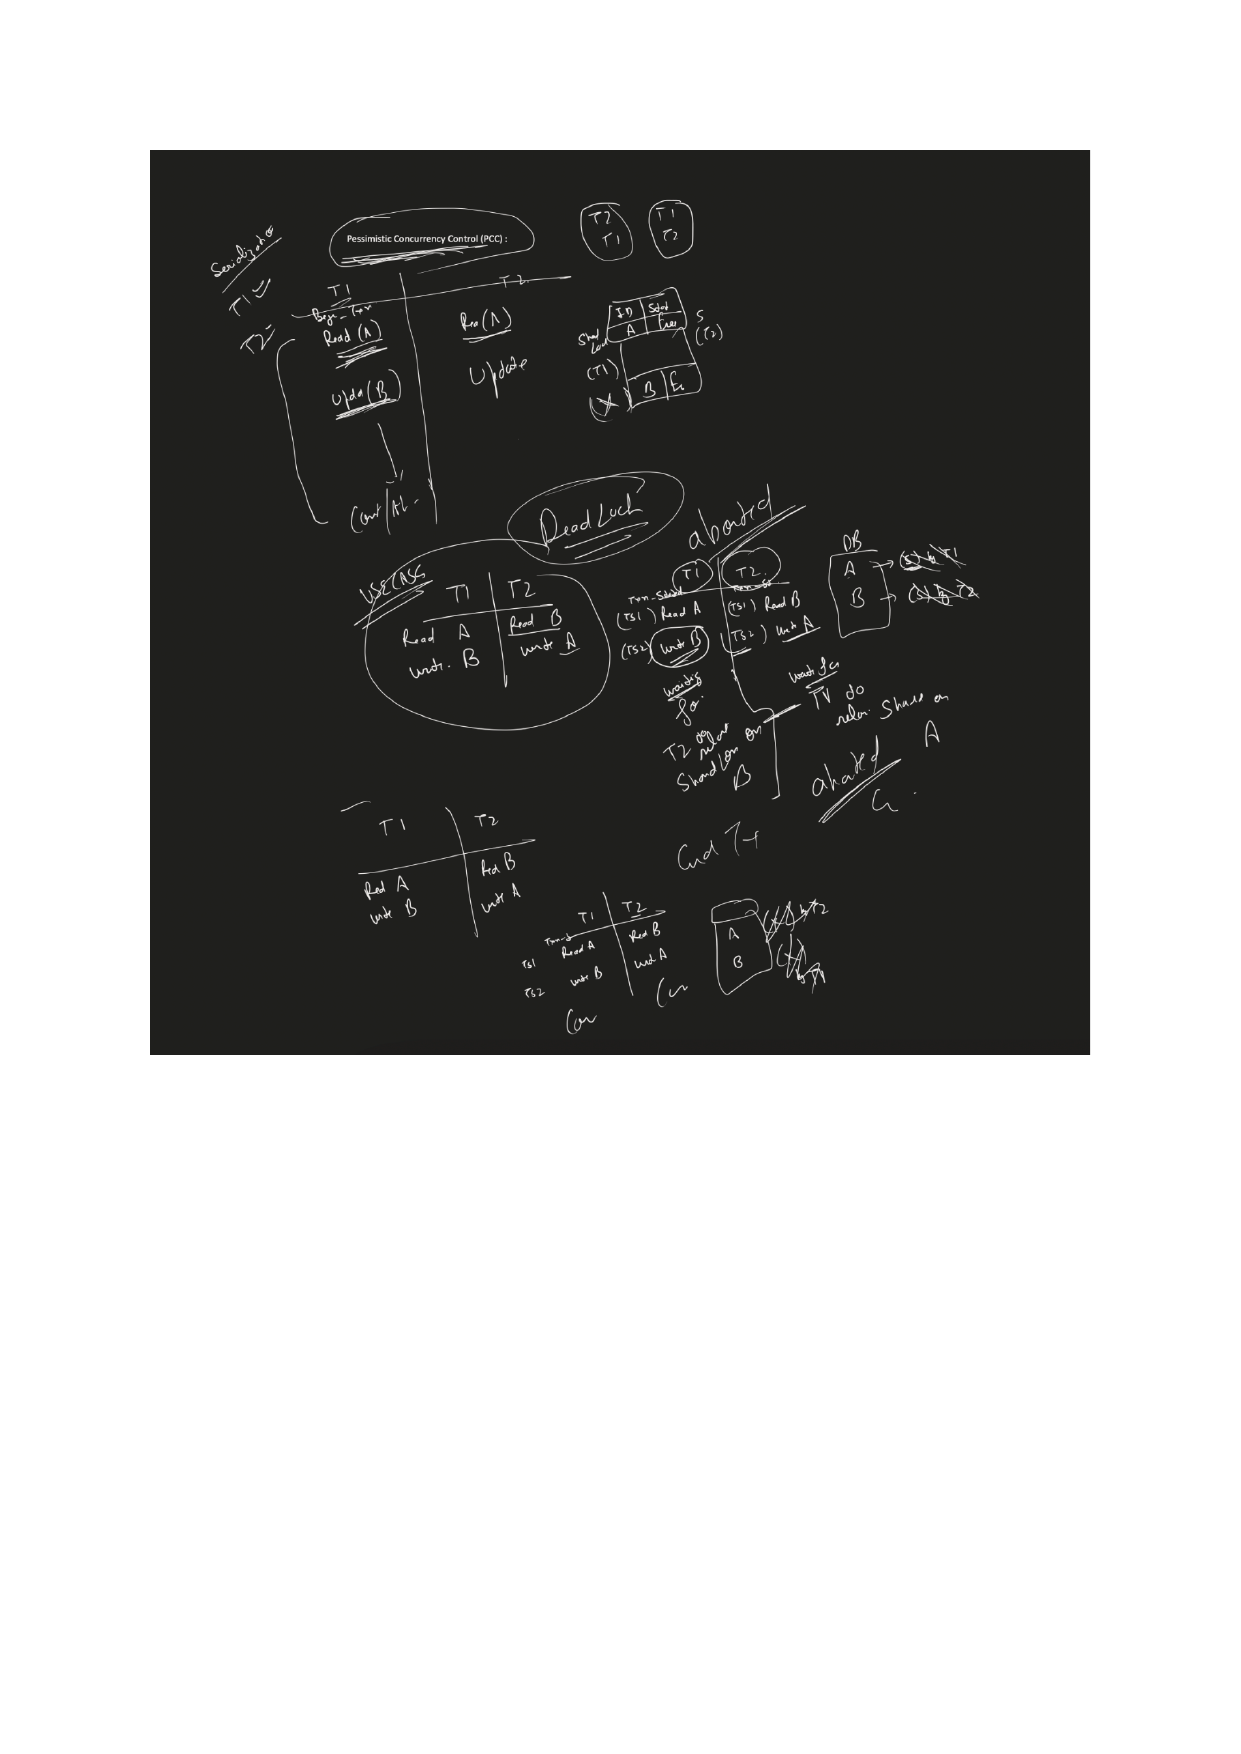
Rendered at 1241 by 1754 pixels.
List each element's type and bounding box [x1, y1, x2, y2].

picture [150, 150, 1091, 1055]
